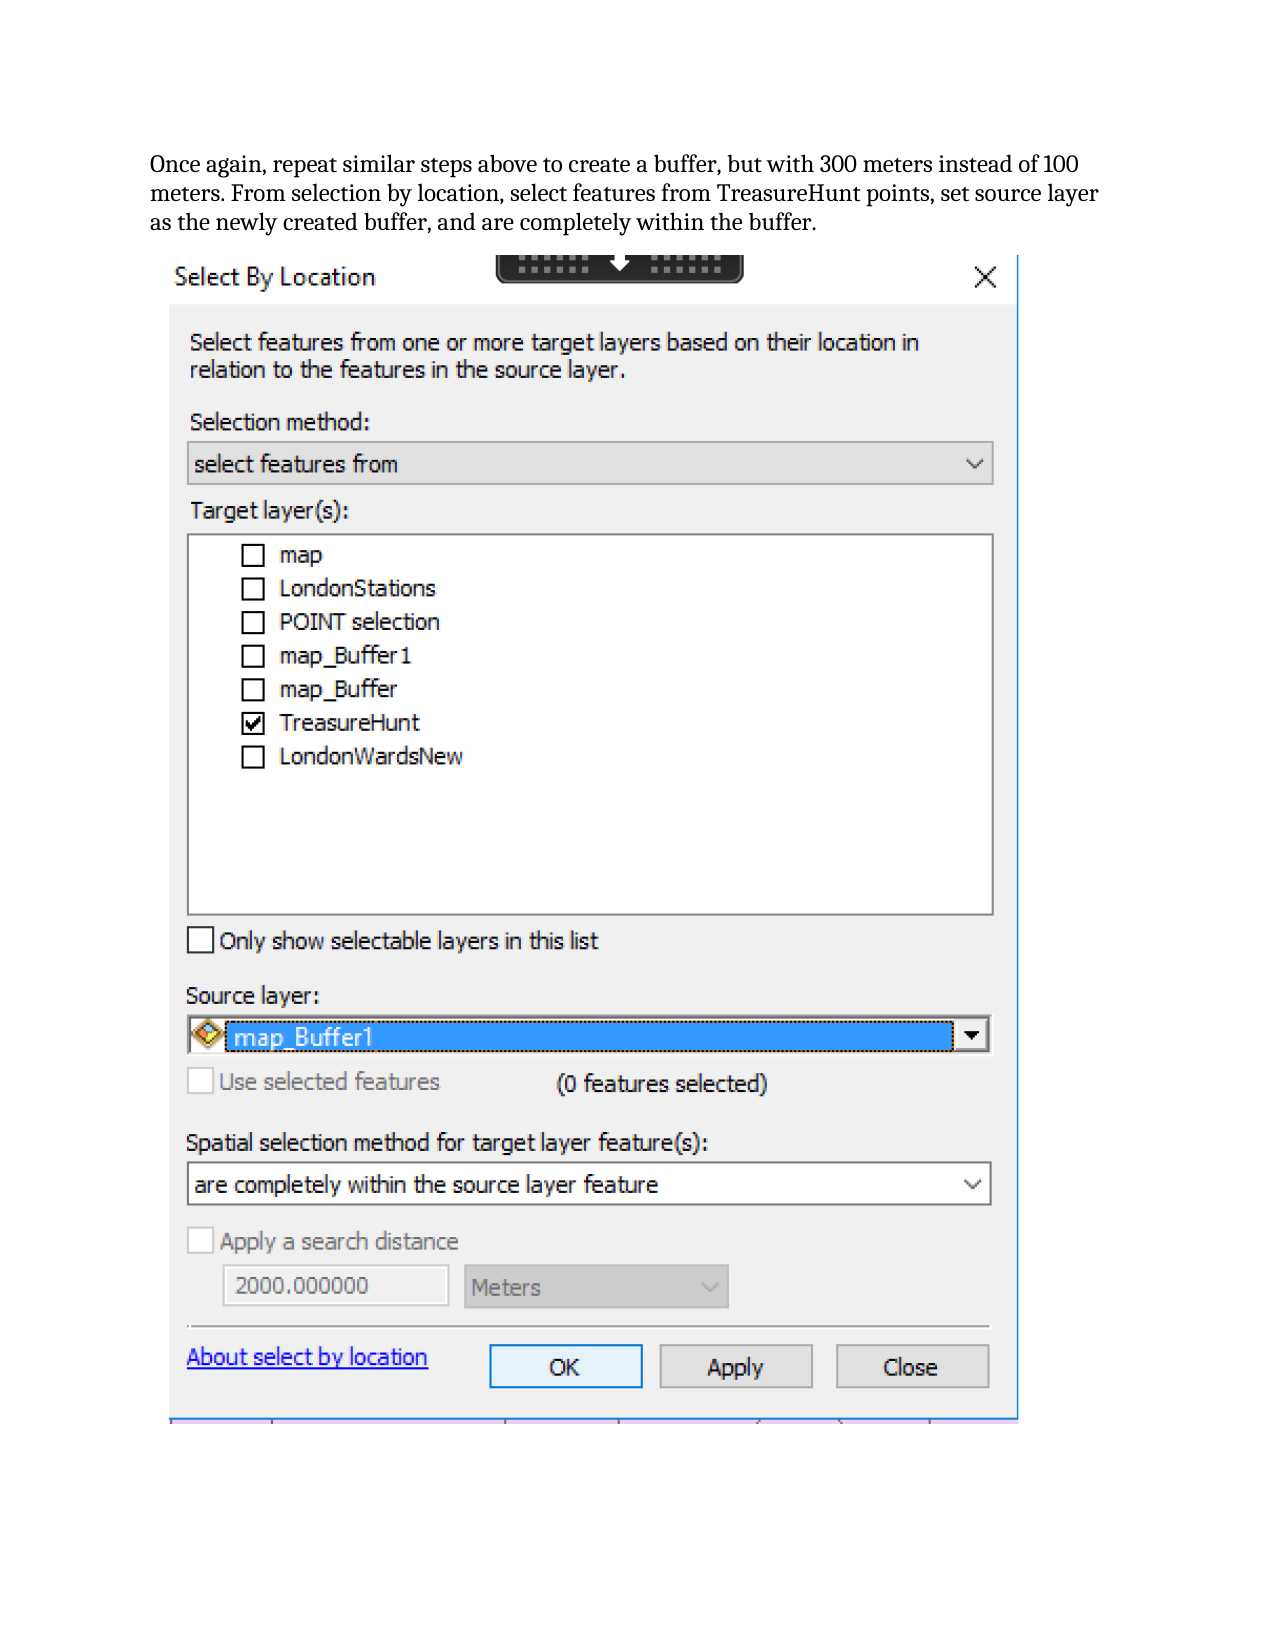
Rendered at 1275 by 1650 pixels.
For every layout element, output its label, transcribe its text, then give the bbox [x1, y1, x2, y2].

text Once again, repeat similar steps above to create a buffer, but with 300 meters instead of 100 meters. From selection by location, select features from TreasureHunt points, set source layer as the newly created buffer, and are completely within the buffer. [150, 150, 1125, 236]
picture [168, 255, 1019, 1424]
